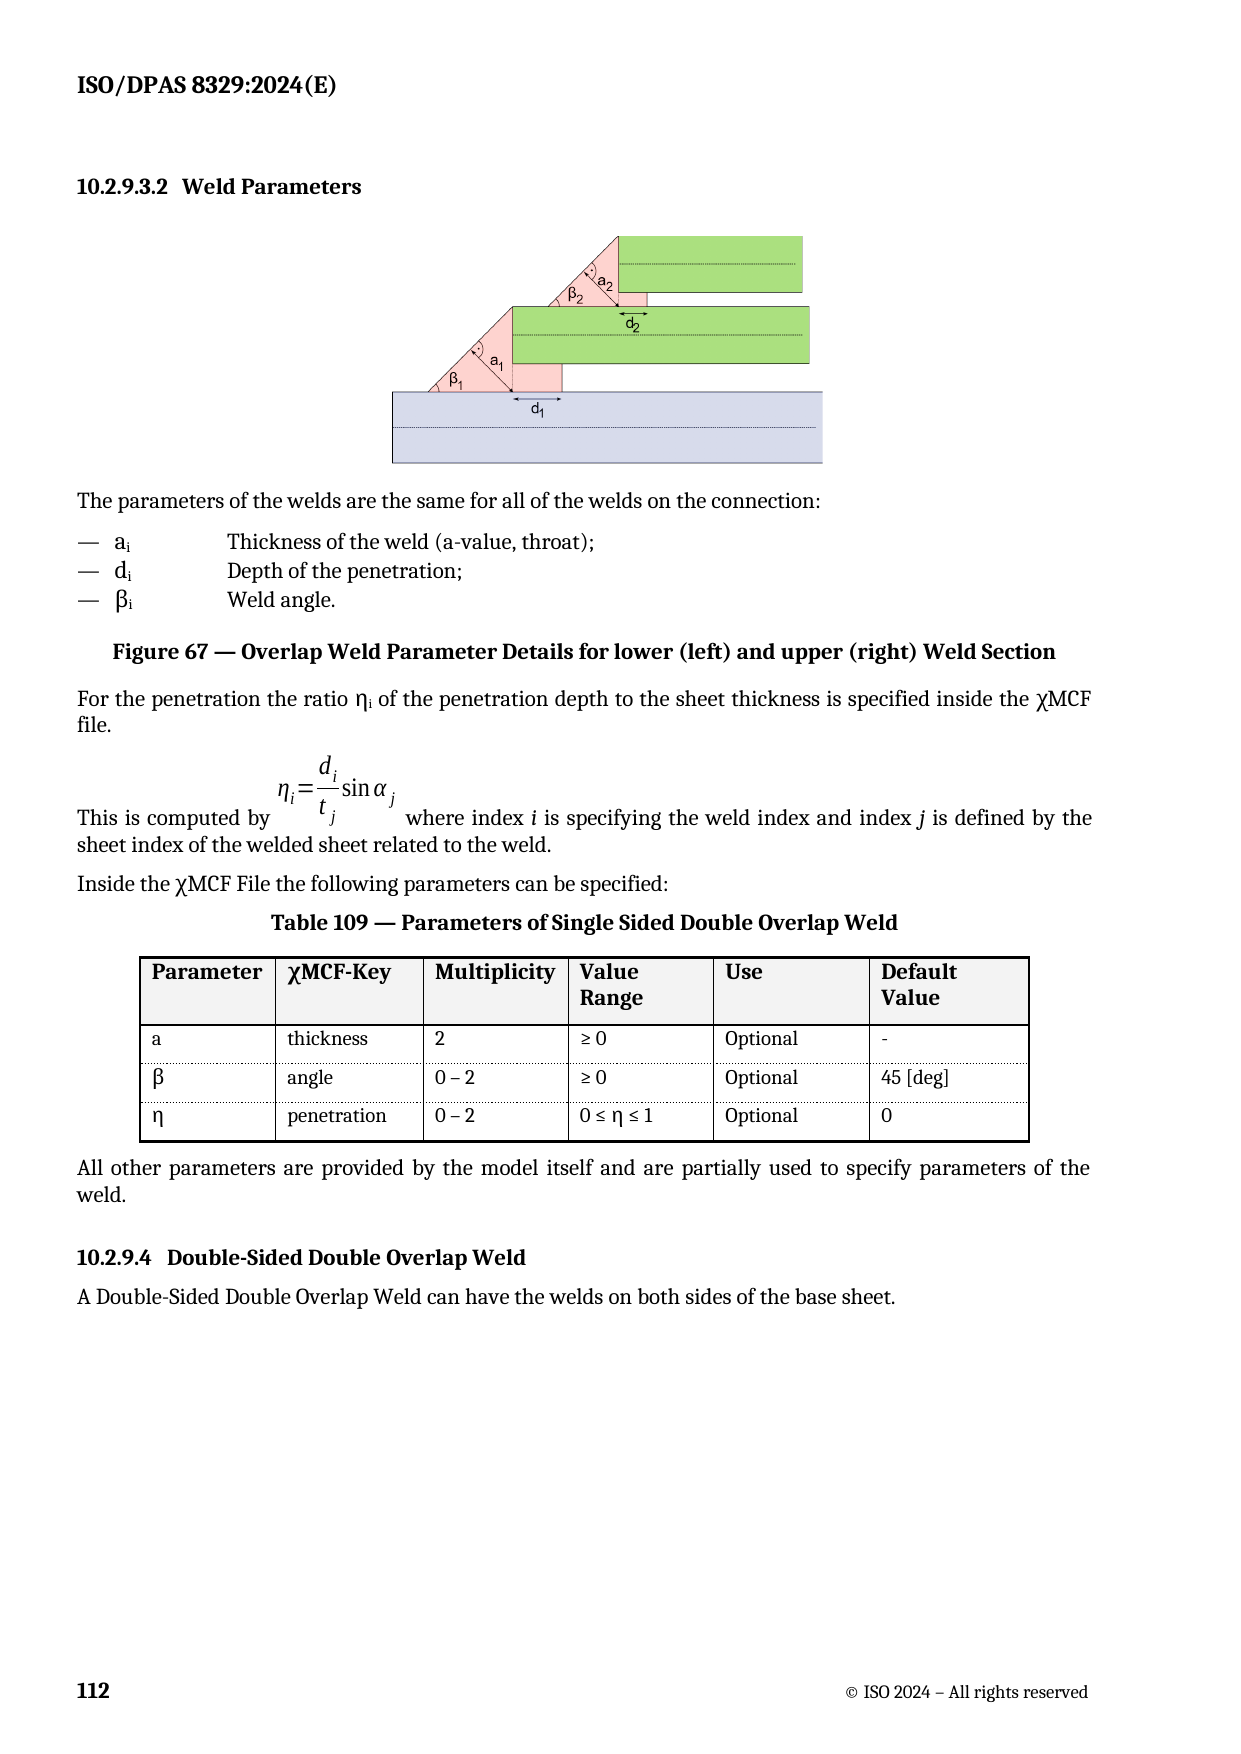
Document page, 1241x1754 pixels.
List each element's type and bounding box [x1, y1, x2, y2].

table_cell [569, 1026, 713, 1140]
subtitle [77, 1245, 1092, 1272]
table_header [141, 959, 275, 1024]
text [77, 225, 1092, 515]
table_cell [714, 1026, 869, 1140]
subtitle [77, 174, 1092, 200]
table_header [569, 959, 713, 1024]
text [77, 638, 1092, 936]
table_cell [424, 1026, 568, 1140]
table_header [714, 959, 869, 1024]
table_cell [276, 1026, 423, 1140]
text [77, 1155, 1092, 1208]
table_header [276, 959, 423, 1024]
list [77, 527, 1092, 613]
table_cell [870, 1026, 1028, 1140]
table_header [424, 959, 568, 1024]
picture [392, 236, 823, 464]
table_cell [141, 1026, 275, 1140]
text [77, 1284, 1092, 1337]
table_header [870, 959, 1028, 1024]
